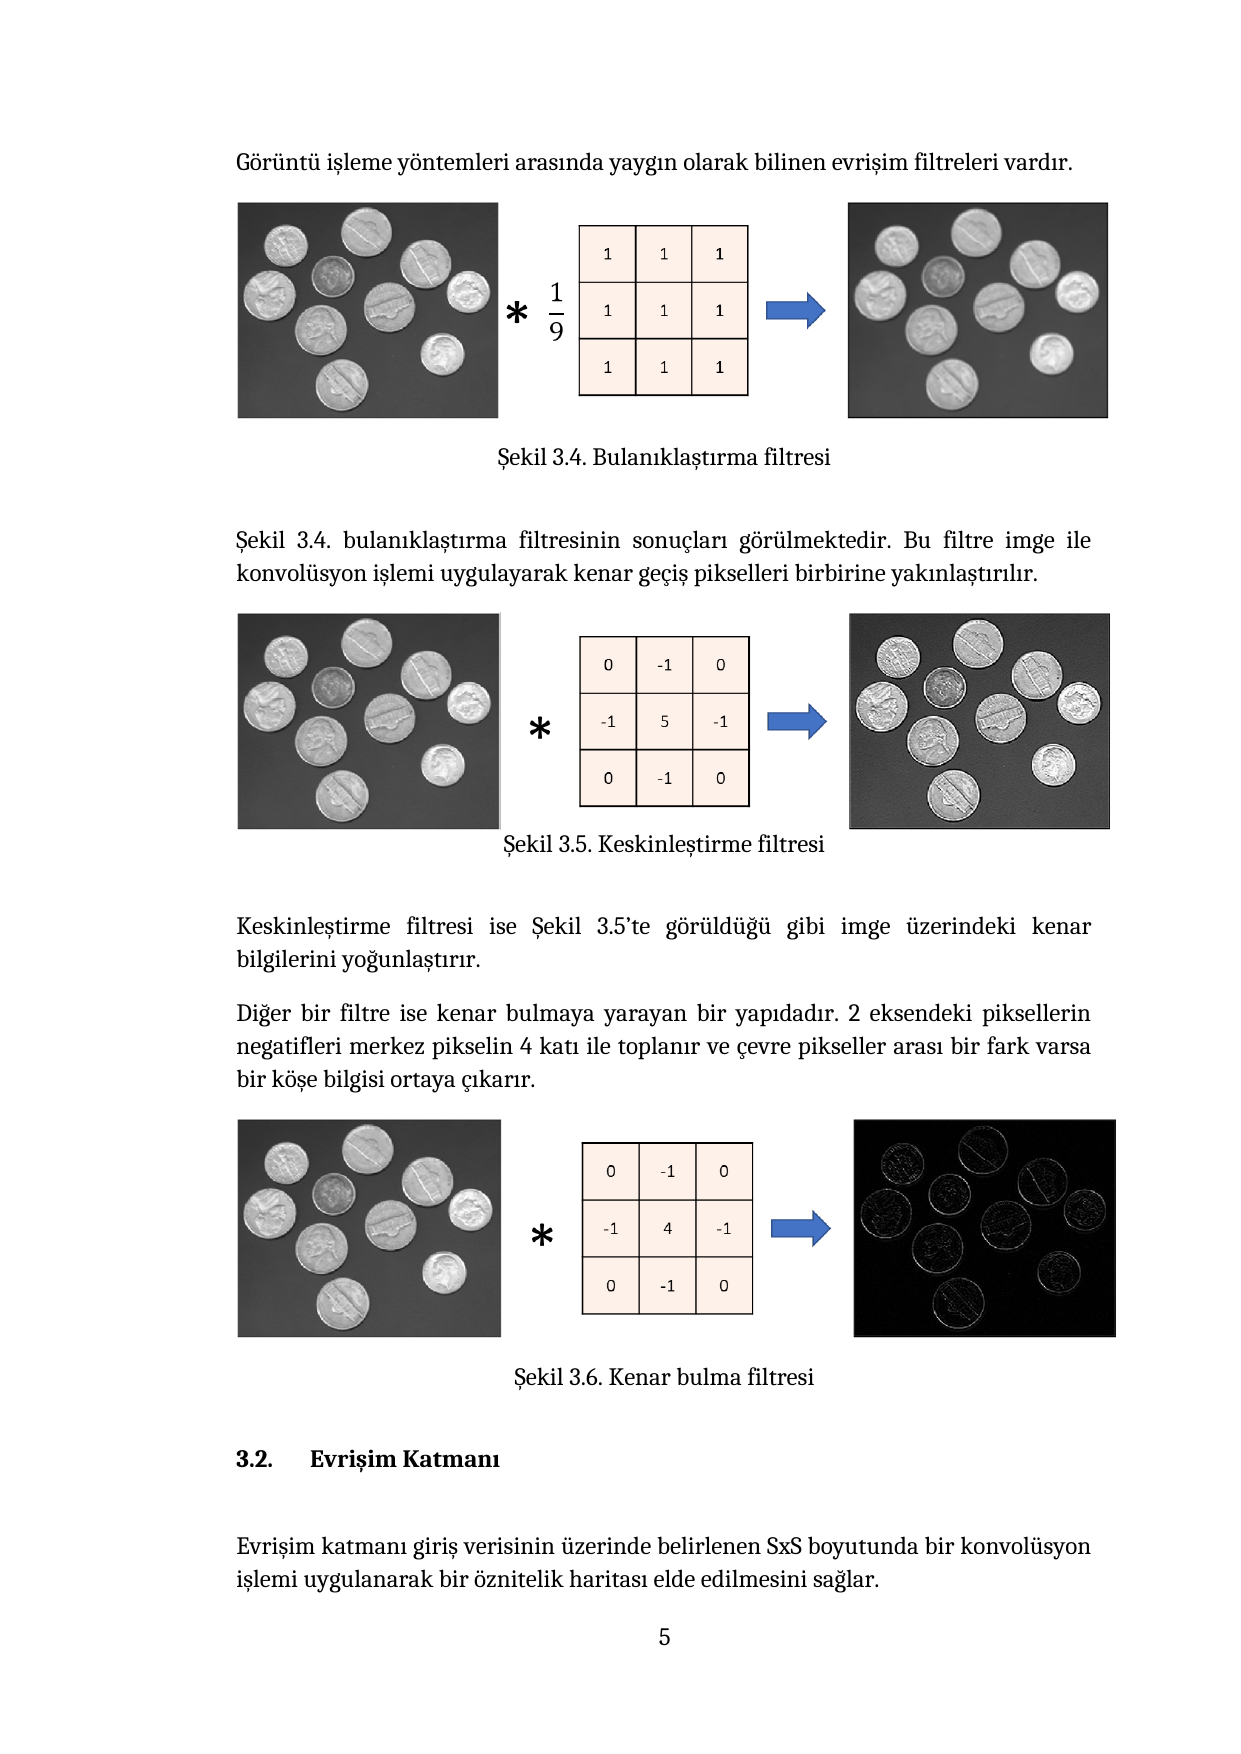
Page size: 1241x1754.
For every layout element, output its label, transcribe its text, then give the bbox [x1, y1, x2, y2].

picture [236, 201, 1109, 419]
text Şekil 3.4. bulanıklaştırma filtresinin sonuçları görülmektedir. Bu filtre imge ile konvolüsyon işlemi uygulayarak kenar geçiş pikselleri birbirine yakınlaştırılır. [236, 526, 1092, 588]
text Evrişim katmanı giriş verisinin üzerinde belirlenen SxS boyutunda bir konvolüsyon işlemi uygulanarak bir öznitelik haritası elde edilmesini sağlar. [236, 1532, 1092, 1594]
text Keskinleştirme filtresi ise Şekil 3.5’te görüldüğü gibi imge üzerindeki kenar bilgilerini yoğunlaştırır. [236, 912, 1092, 974]
subtitle Evrişim Katmanı [236, 1445, 1092, 1474]
text Şekil .. Keskinleştirme filtresi [236, 830, 1092, 858]
text Diğer bir filtre ise kenar bulmaya yarayan bir yapıdadır. 2 eksendeki piksellerin negatifleri merkez pikselin 4 katı ile toplanır ve çevre pikseller arası bir fark varsa bir köşe bilgisi ortaya çıkarır. [236, 999, 1092, 1094]
text Şekil .. Kenar bulma filtresi [236, 1362, 1092, 1391]
text Şekil .. Bulanıklaştırma filtresi [236, 443, 1092, 472]
picture [236, 1118, 1117, 1338]
picture [236, 612, 1110, 830]
text Görüntü işleme yöntemleri arasında yaygın olarak bilinen evrişim filtreleri vardır. [236, 148, 1092, 176]
